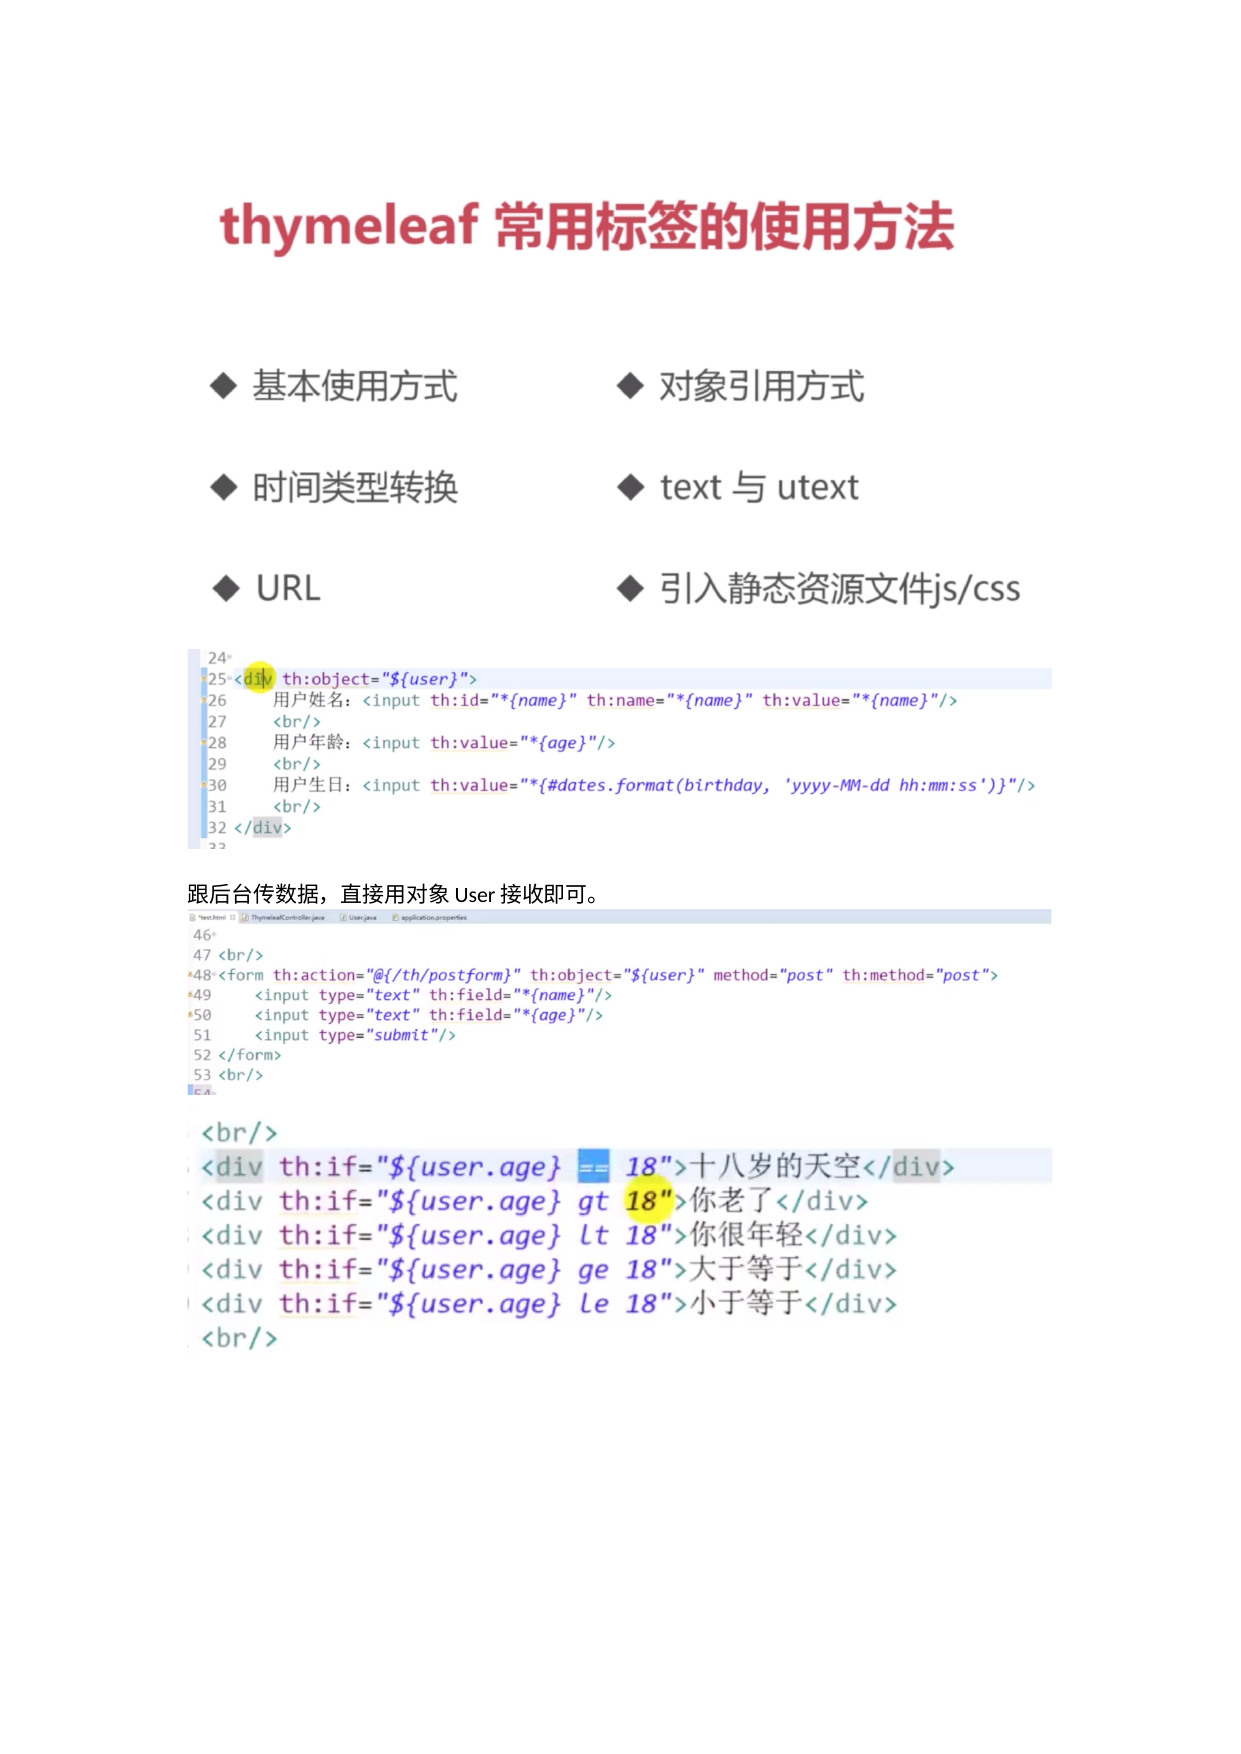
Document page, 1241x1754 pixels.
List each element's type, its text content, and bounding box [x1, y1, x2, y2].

picture [187, 649, 1053, 849]
text 跟后台传数据，直接用对象User接收即可。 [187, 877, 1053, 909]
picture [187, 162, 1052, 647]
picture [187, 909, 1052, 1095]
picture [187, 1104, 1053, 1354]
